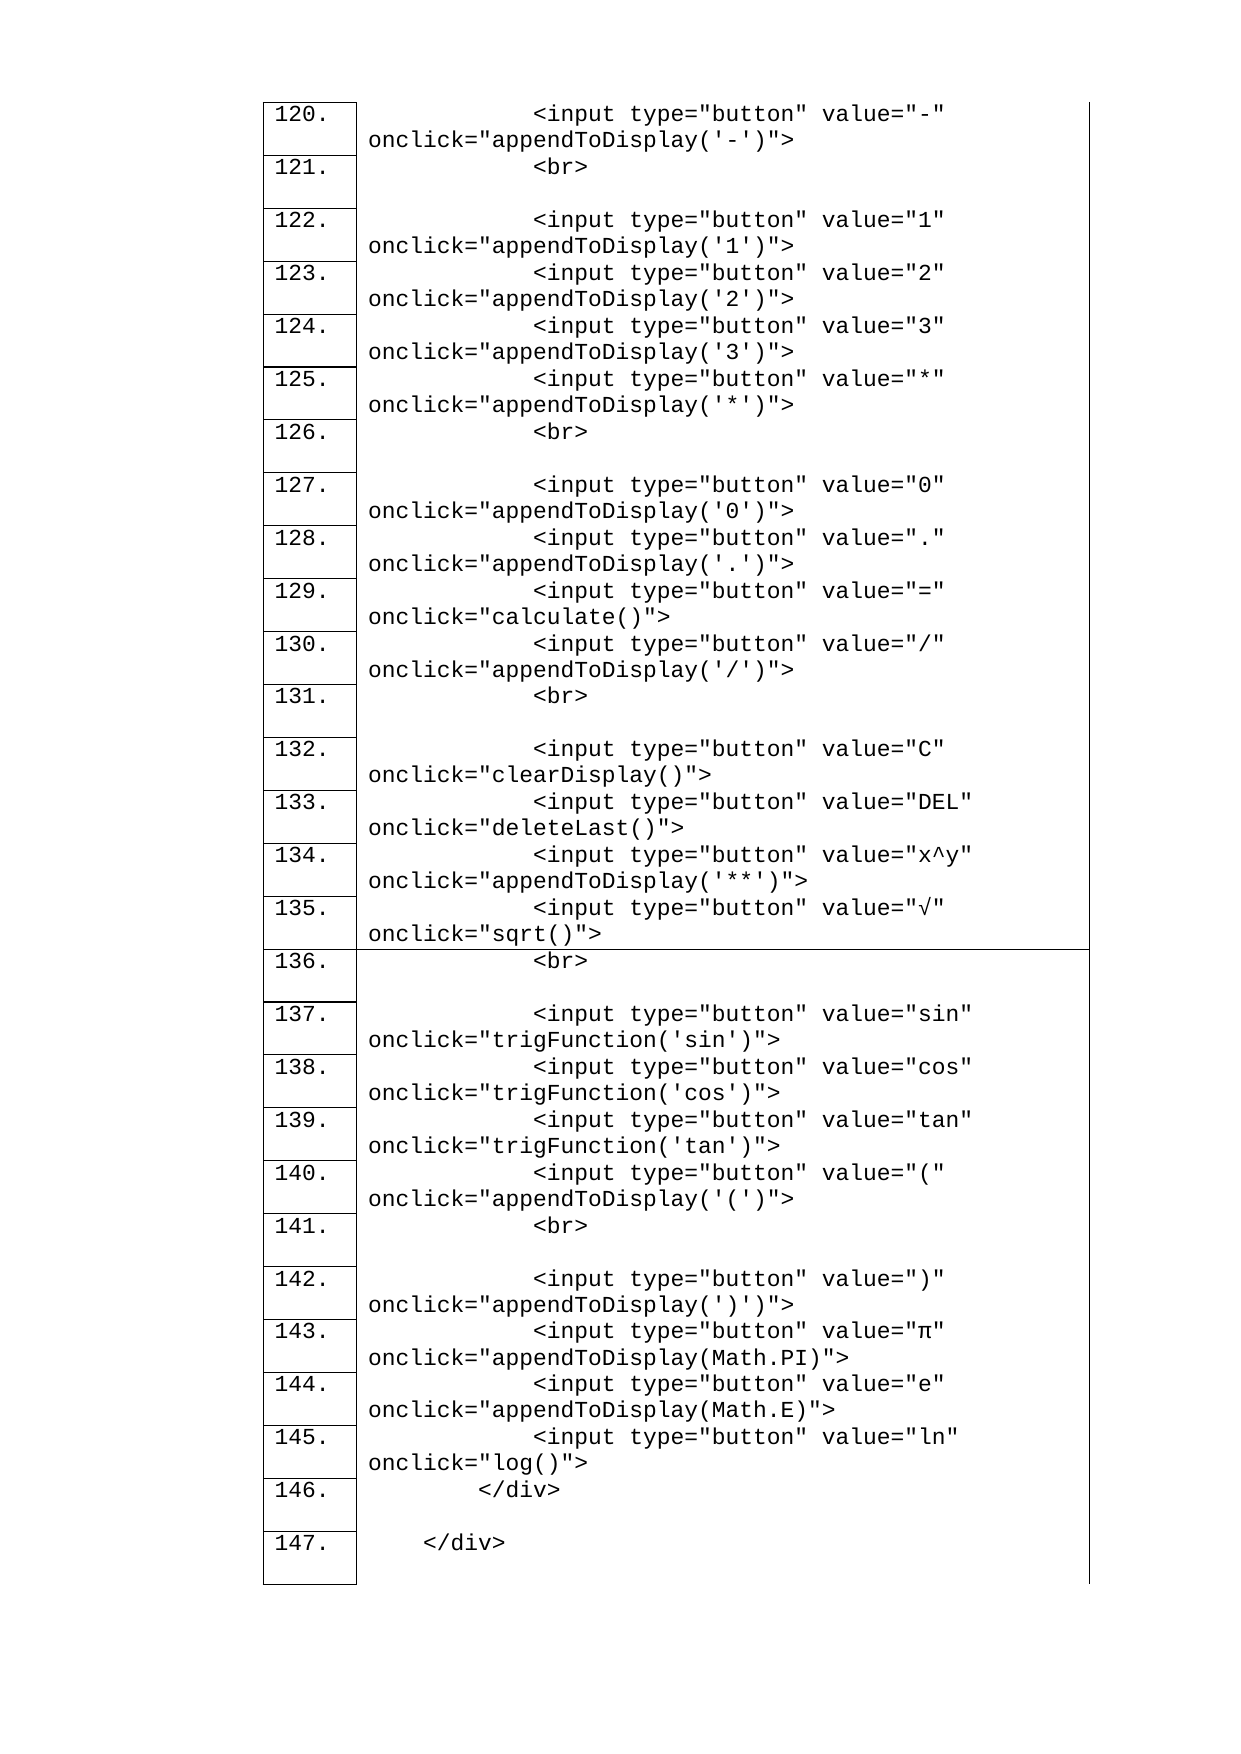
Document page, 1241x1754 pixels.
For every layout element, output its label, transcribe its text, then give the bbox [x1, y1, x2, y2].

table_cell [264, 1532, 356, 1583]
table_cell </div> [357, 1531, 1089, 1583]
table_cell [264, 1161, 356, 1213]
table_cell [264, 1055, 356, 1107]
table_cell [264, 420, 356, 472]
table_cell <input type="button" value="√" onclick="sqrt()"> [357, 896, 1089, 948]
table_cell [264, 368, 356, 419]
table_cell <br> [357, 684, 1089, 737]
table_cell [264, 579, 356, 631]
table_cell <br> [357, 950, 1089, 1001]
table_cell <input type="button" value="e" onclick="appendToDisplay(Math.E)"> [357, 1372, 1089, 1425]
table_cell [264, 632, 356, 684]
table_cell <input type="button" value="sin" onclick="trigFunction('sin')"> [357, 1001, 1089, 1054]
table_cell [264, 1320, 356, 1372]
table_cell [264, 791, 356, 843]
table_cell <br> [357, 1213, 1089, 1266]
table_cell [264, 1479, 356, 1531]
table_cell [264, 315, 356, 366]
table_cell [264, 526, 356, 578]
table_cell [264, 844, 356, 896]
table_cell [264, 1373, 356, 1425]
table_cell [264, 950, 356, 1001]
table_cell <input type="button" value="." onclick="appendToDisplay('.')"> [357, 525, 1089, 578]
table_cell <input type="button" value="/" onclick="appendToDisplay('/')"> [357, 631, 1089, 684]
table_cell [264, 156, 356, 208]
table_cell <input type="button" value="2" onclick="appendToDisplay('2')"> [357, 261, 1089, 313]
table_cell [264, 738, 356, 790]
table_cell [264, 1108, 356, 1160]
table_cell <br> [357, 155, 1089, 208]
table_cell <input type="button" value=")" onclick="appendToDisplay(')')"> [357, 1266, 1089, 1319]
table_cell <input type="button" value="*" onclick="appendToDisplay('*')"> [357, 366, 1089, 419]
table_cell [264, 473, 356, 525]
table_cell [264, 1426, 356, 1478]
table_cell <input type="button" value="1" onclick="appendToDisplay('1')"> [357, 208, 1089, 261]
table_cell [264, 209, 356, 261]
table_cell <input type="button" value="ln" onclick="log()"> [357, 1425, 1089, 1478]
table_cell <input type="button" value="=" onclick="calculate()"> [357, 578, 1089, 631]
table_cell <input type="button" value="0" onclick="appendToDisplay('0')"> [357, 472, 1089, 525]
table_cell <input type="button" value="DEL" onclick="deleteLast()"> [357, 790, 1089, 843]
table_cell [264, 1214, 356, 1266]
table_cell <br> [357, 419, 1089, 472]
table_cell <input type="button" value="cos" onclick="trigFunction('cos')"> [357, 1054, 1089, 1107]
table_cell <input type="button" value="π" onclick="appendToDisplay(Math.PI)"> [357, 1319, 1089, 1372]
table_cell </div> [357, 1478, 1089, 1531]
table_cell <input type="button" value="C" onclick="clearDisplay()"> [357, 737, 1089, 790]
table_cell <input type="button" value="x^y" onclick="appendToDisplay('**')"> [357, 843, 1089, 896]
table_cell <input type="button" value="tan" onclick="trigFunction('tan')"> [357, 1107, 1089, 1160]
table_cell [264, 897, 356, 948]
table_cell [264, 1003, 356, 1054]
table_cell [264, 685, 356, 737]
table_cell [264, 262, 356, 313]
table_cell <input type="button" value="(" onclick="appendToDisplay('(')"> [357, 1160, 1089, 1213]
table_cell [264, 103, 356, 155]
table_cell <input type="button" value="3" onclick="appendToDisplay('3')"> [357, 314, 1089, 366]
table_cell [264, 1267, 356, 1319]
table_cell <input type="button" value="-" onclick="appendToDisplay('-')"> [357, 102, 1089, 155]
